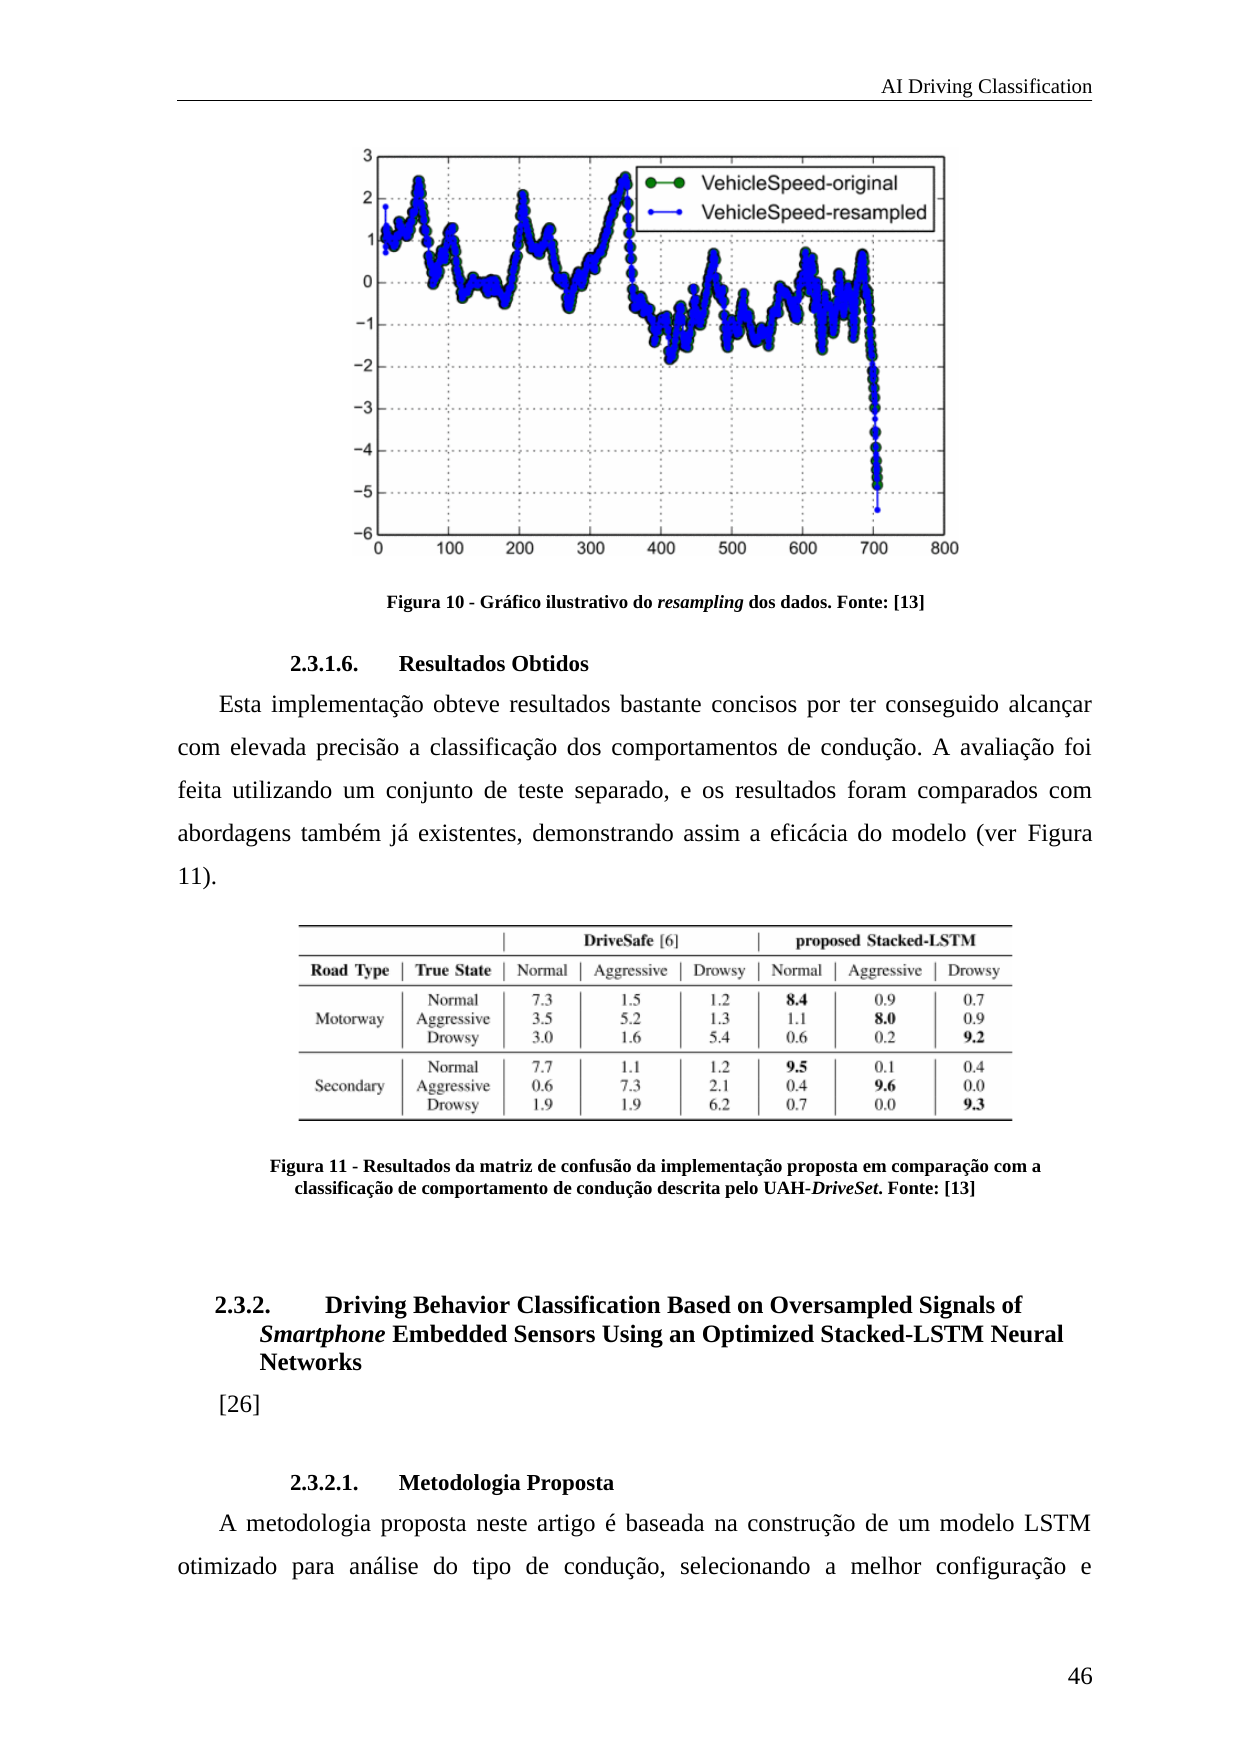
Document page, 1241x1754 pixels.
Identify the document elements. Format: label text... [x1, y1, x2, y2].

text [177, 1508, 1092, 1580]
text Figura 11 - Resultados da matriz de confusão da implementação proposta em comparação com a classificação de comportamento de condução descrita pelo UAH-DriveSet. Fonte: [177, 1155, 1092, 1198]
text Figura 10 - Gráfico ilustrativo do resampling dos dados. Fonte: [177, 591, 1092, 613]
text Esta implementação obteve resultados bastante concisos por ter conseguido alcançar com elevada precisão a classificação dos comportamentos de condução. A avaliação foi feita utilizando um conjunto de teste separado, e os resultados foram comparados com abordagens também já existentes, demonstrando assim a eficácia do modelo (ver Figura 11). [177, 689, 1092, 890]
picture [298, 925, 1013, 1121]
picture [352, 147, 959, 556]
subtitle Metodologia Proposta [290, 1469, 1092, 1496]
subtitle Driving Behavior Classification Based on Oversampled Signals of Smartphone Embedded Sensors Using an Optimized Stacked-LSTM Neural Networks [214, 1290, 1092, 1376]
subtitle Resultados Obtidos [290, 650, 1092, 676]
